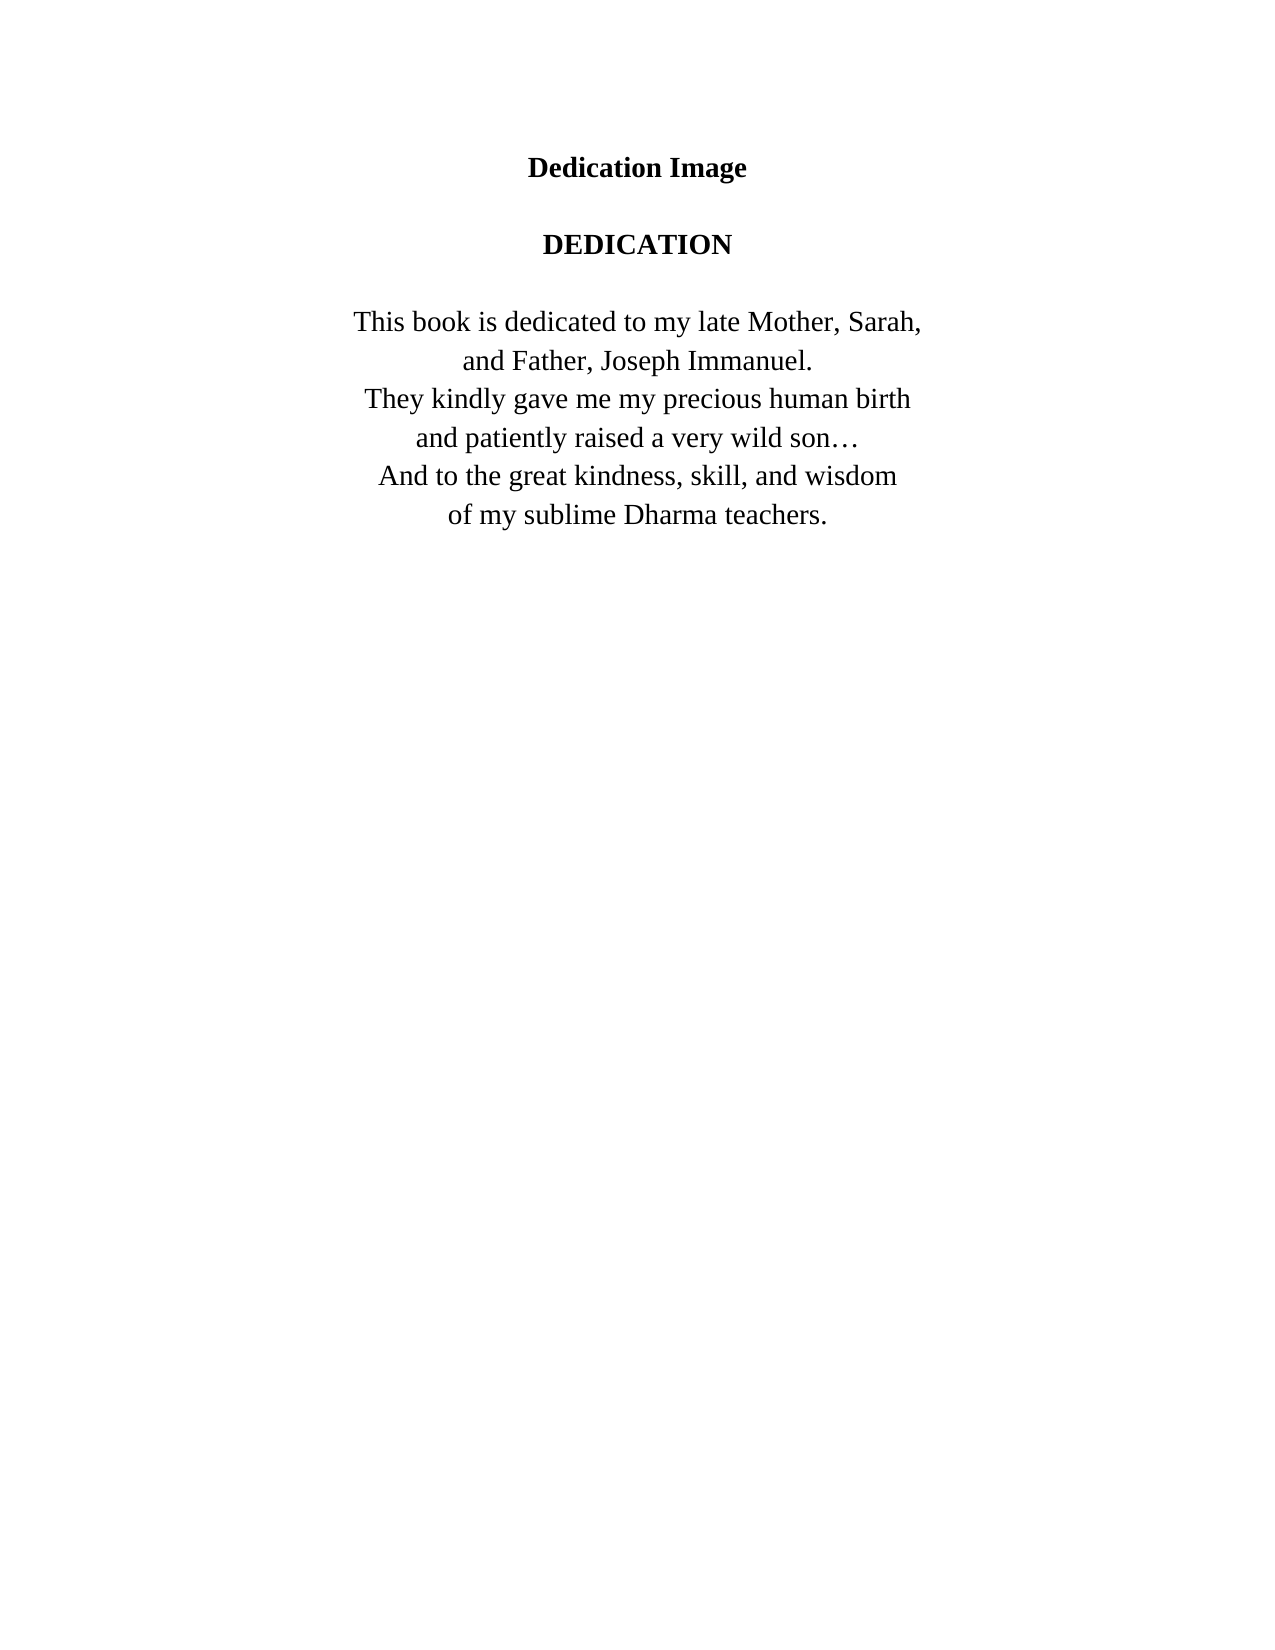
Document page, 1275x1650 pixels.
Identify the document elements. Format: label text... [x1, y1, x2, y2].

text And to the great kindness, skill, and wisdom [150, 458, 1125, 492]
text and patiently raised a very wild son… [150, 420, 1125, 453]
text of my sublime Dharma teachers. [150, 497, 1125, 530]
text Dedication Image DEDICATION [150, 150, 1125, 261]
text This book is dedicated to my late Mother, Sarah, [150, 304, 1125, 338]
text They kindly gave me my precious human birth [150, 381, 1125, 415]
text and Father, Joseph Immanuel. [150, 343, 1125, 376]
